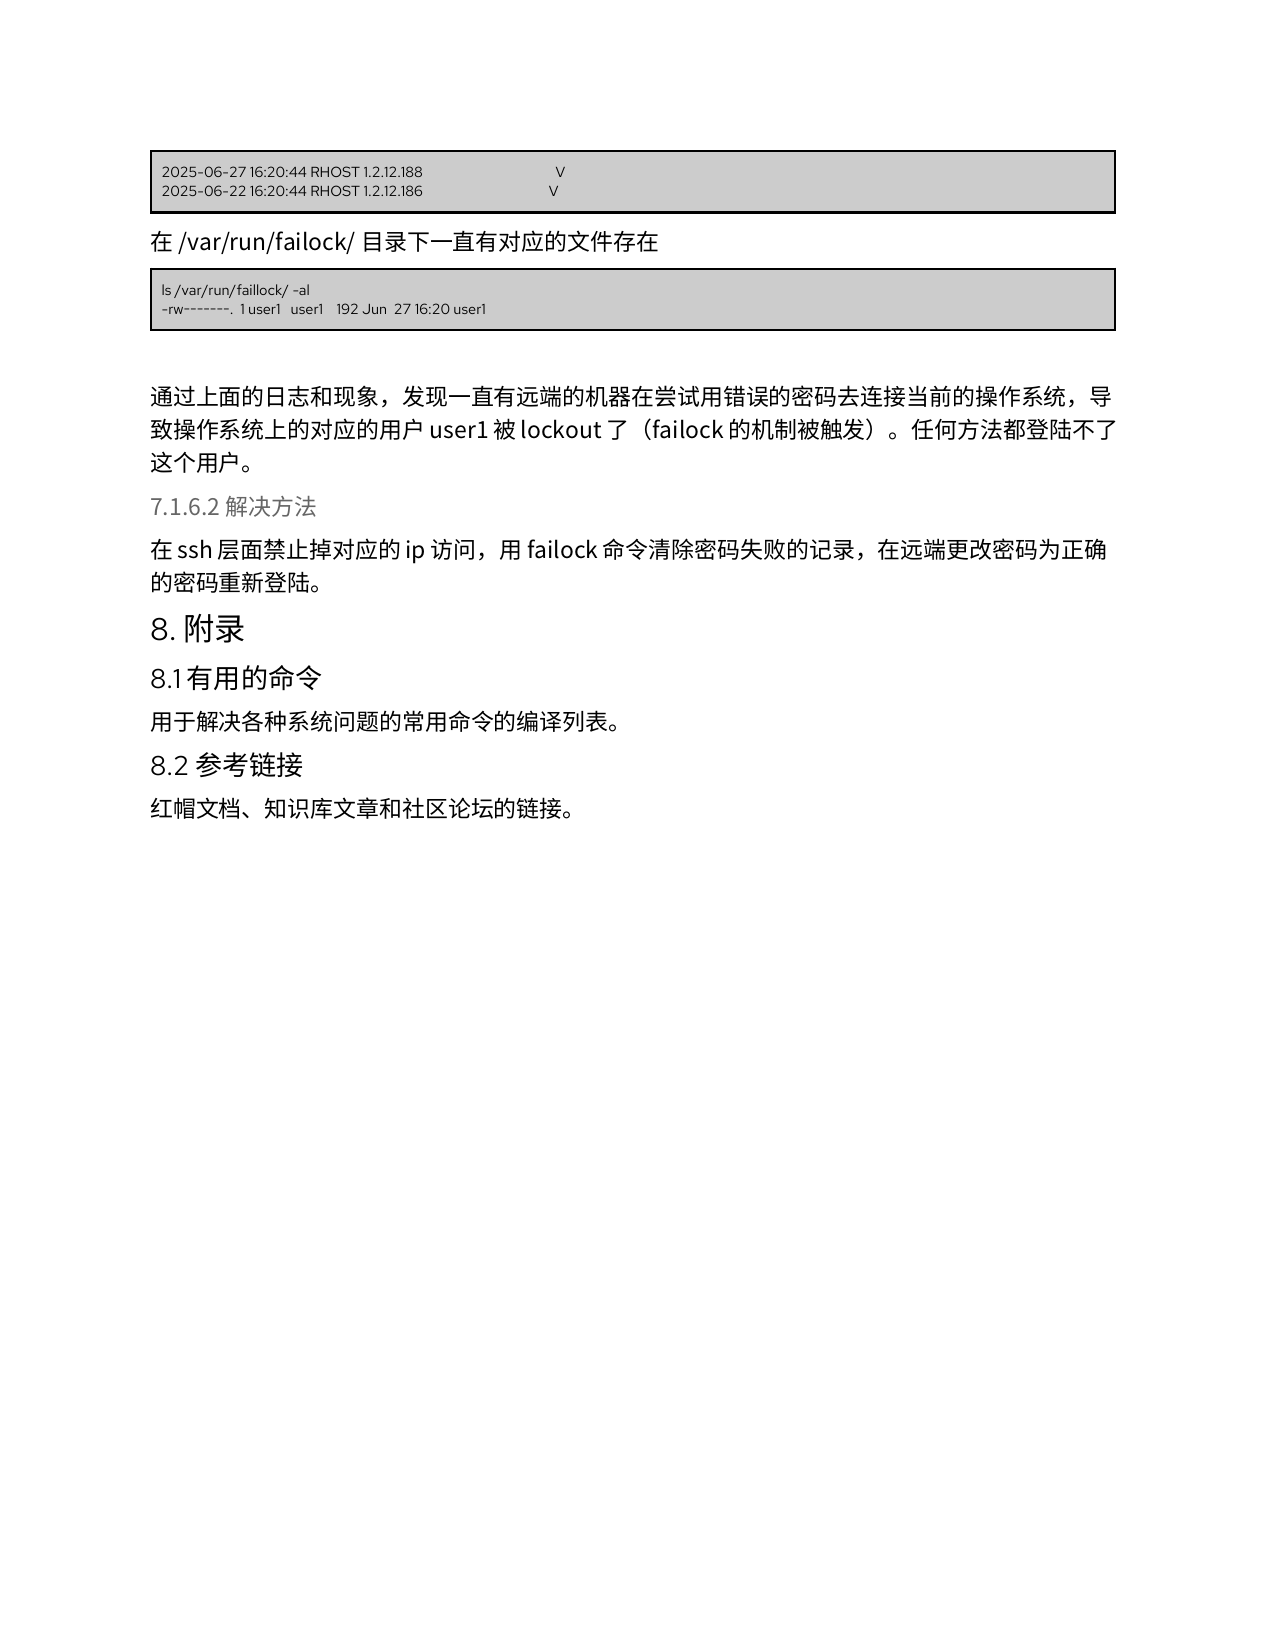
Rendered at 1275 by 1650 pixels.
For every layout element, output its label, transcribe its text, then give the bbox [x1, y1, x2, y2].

subtitle 8. 附录 [150, 609, 1125, 650]
text 用于解决各种系统问题的常用命令的编译列表。 [150, 707, 1125, 737]
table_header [152, 152, 1114, 211]
text 在 /var/run/failock/ 目录下一直有对应的文件存在 [150, 224, 1125, 257]
text 通过上面的日志和现象，发现一直有远端的机器在尝试用错误的密码去连接当前的操作系统，导致操作系统上的对应的用户user1被lockout了（failock的机制被触发）。任何方法都登陆不了这个用户。 [150, 378, 1125, 478]
subtitle 7.1.6.2 解决方法 [150, 488, 1125, 522]
table_header ls /var/run/faillock/ -al -rw-------. 1 user1 user1 192 Jun 27 16:20 user1 [152, 270, 1114, 329]
subtitle 8.1 有用的命令 [150, 661, 1125, 697]
text 红帽文档、知识库文章和社区论坛的链接。 [150, 794, 1125, 824]
subtitle 8.2 参考链接 [150, 748, 1125, 783]
text 在ssh层面禁止掉对应的ip访问，用failock命令清除密码失败的记录，在远端更改密码为正确的密码重新登陆。 [150, 532, 1125, 598]
